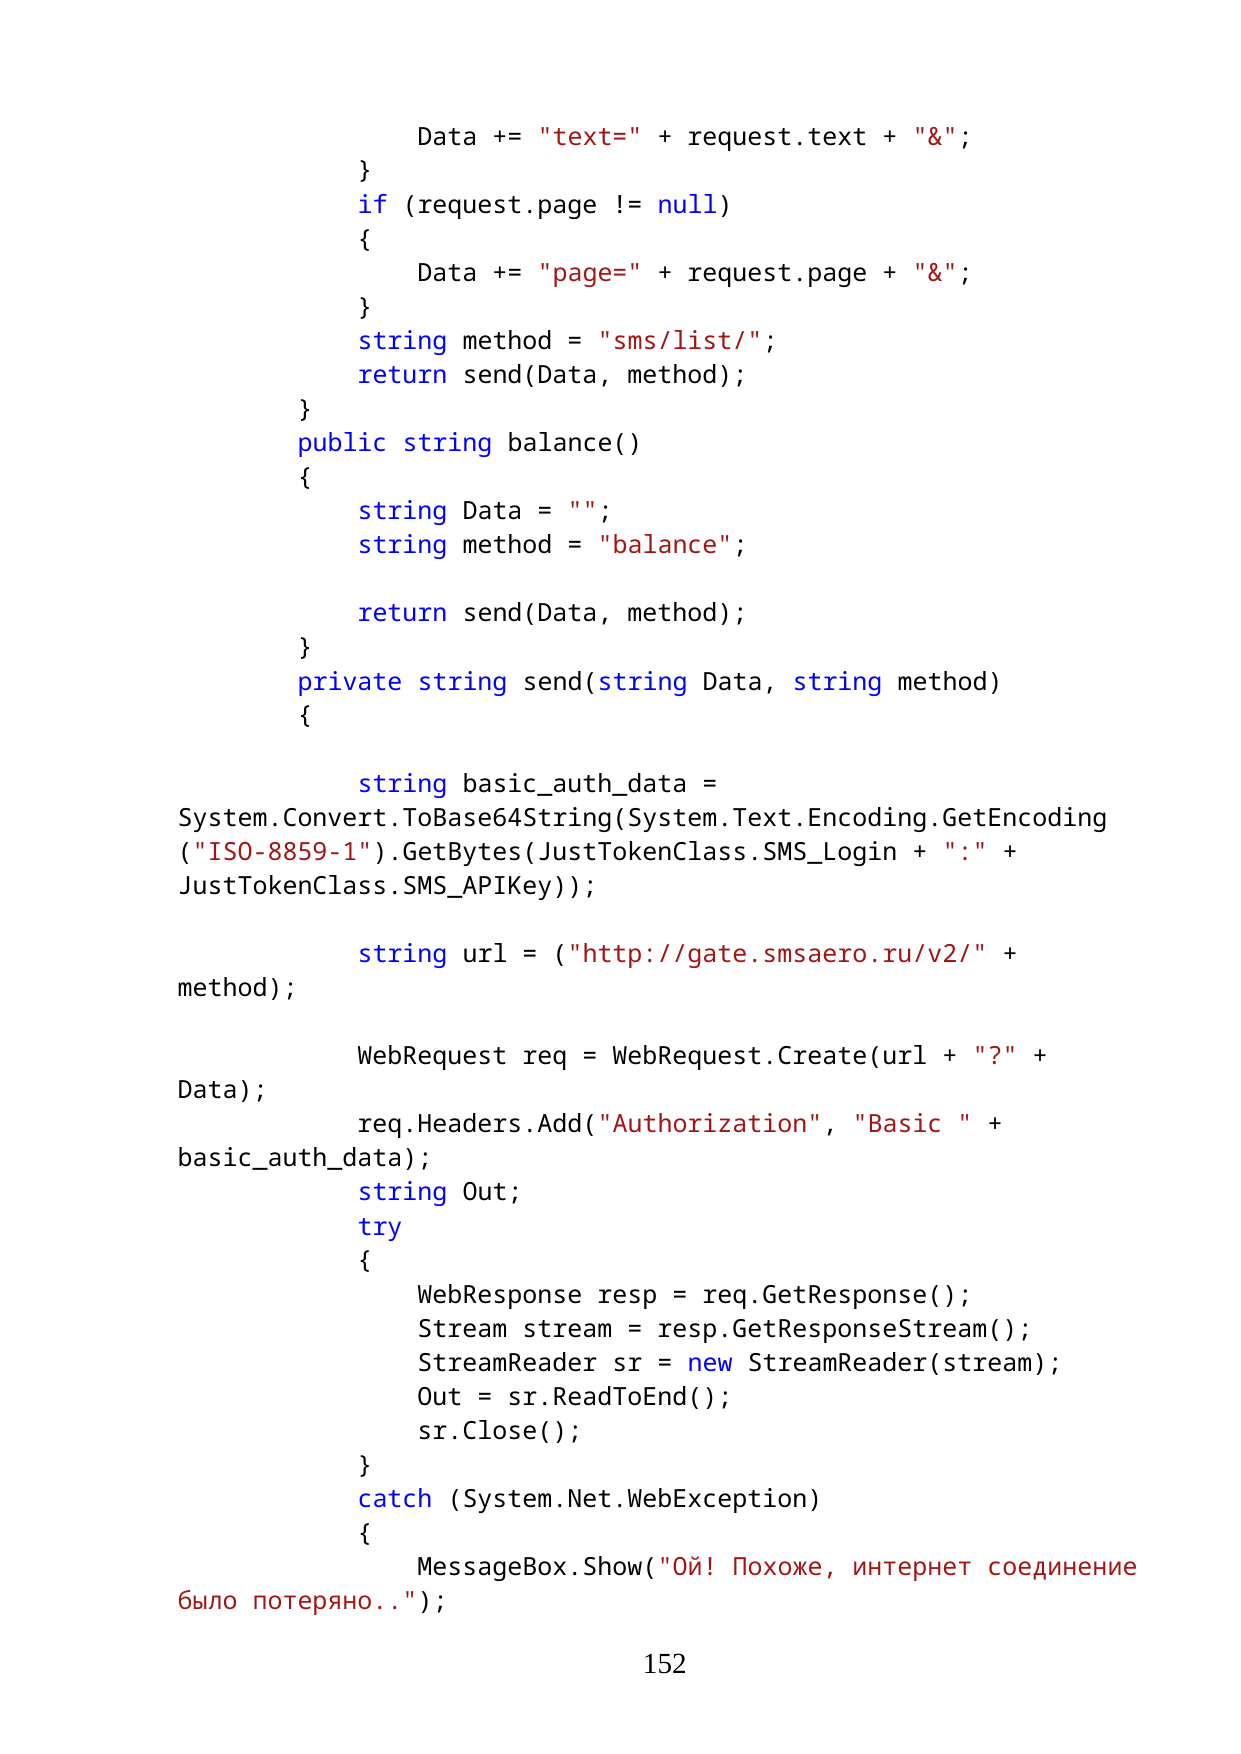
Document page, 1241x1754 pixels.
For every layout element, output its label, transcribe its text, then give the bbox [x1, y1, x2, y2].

text } [177, 1447, 1152, 1481]
text } [177, 391, 1152, 425]
text return send(Data, method); [177, 595, 1152, 629]
text string Data = ""; [177, 493, 1152, 527]
text } [177, 152, 1152, 186]
text MessageBox.Show("Ой! Похоже, интернет соединение было потеряно.."); [177, 1549, 1152, 1617]
text req.Headers.Add("Authorization", "Basic " + basic_auth_data); [177, 1106, 1152, 1174]
text { [177, 1515, 1152, 1549]
text return send(Data, method); [177, 357, 1152, 391]
text catch (System.Net.WebException) [177, 1481, 1152, 1515]
text try [177, 1208, 1152, 1242]
text Out = sr.ReadToEnd(); [177, 1378, 1152, 1412]
text string Out; [177, 1174, 1152, 1208]
text StreamReader sr = new StreamReader(stream); [177, 1344, 1152, 1378]
text string method = "balance"; [177, 527, 1152, 561]
text WebResponse resp = req.GetResponse(); [177, 1276, 1152, 1310]
text if (request.page != null) [177, 186, 1152, 220]
text public string balance() [177, 425, 1152, 459]
text WebRequest req = WebRequest.Create(url + "?" + Data); [177, 1038, 1152, 1106]
text string url = ("http://gate.smsaero.ru/v2/" + method); [177, 936, 1152, 1004]
text sr.Close(); [177, 1412, 1152, 1447]
text Data += "page=" + request.page + "&"; [177, 254, 1152, 288]
text { [177, 459, 1152, 493]
text } [177, 629, 1152, 663]
text private string send(string Data, string method) [177, 663, 1152, 697]
text } [177, 288, 1152, 322]
text string basic_auth_data = System.Convert.ToBase64String(System.Text.Encoding.GetEncoding("ISO-8859-1").GetBytes(JustTokenClass.SMS_Login + ":" + JustTokenClass.SMS_APIKey)); [177, 765, 1152, 902]
text string method = "sms/list/"; [177, 322, 1152, 357]
text { [177, 220, 1152, 254]
text Data += "text=" + request.text + "&"; [177, 118, 1152, 152]
text { [177, 1242, 1152, 1276]
text { [177, 697, 1152, 731]
text Stream stream = resp.GetResponseStream(); [177, 1310, 1152, 1344]
